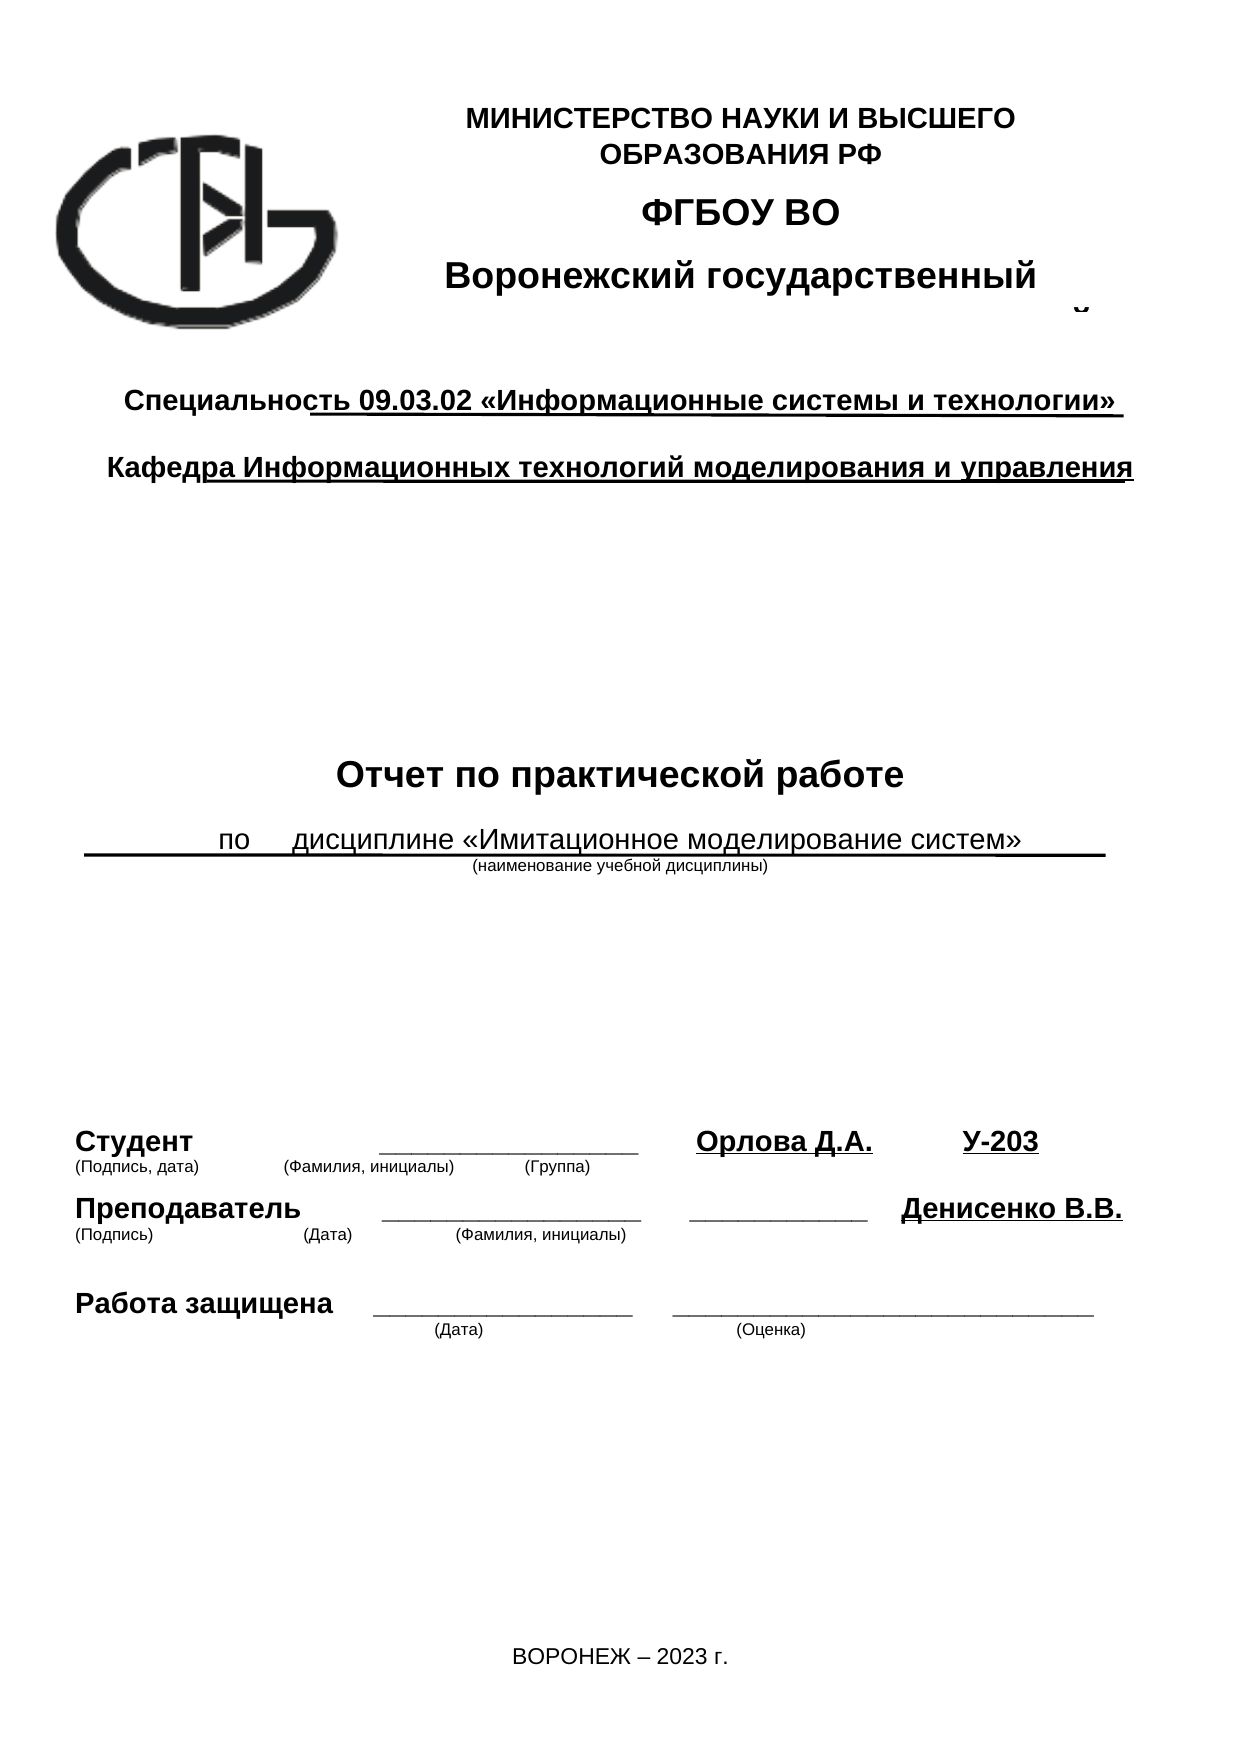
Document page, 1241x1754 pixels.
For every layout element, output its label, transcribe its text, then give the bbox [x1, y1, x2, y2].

text ВОРОНЕЖ – 2023 г. [75, 1643, 1165, 1669]
text Кафедра Информационных технологий моделирования и управления [75, 450, 1165, 484]
text (Подпись) (Дата) (Фамилия, инициалы) [75, 1224, 1165, 1258]
text по дисциплине «Имитационное моделирование систем» [75, 822, 1165, 855]
text Отчет по практической работе [75, 752, 1165, 795]
text Студент ________________ Орлова Д.А. У-203 [75, 1123, 1165, 1157]
text Работа защищена ________________ __________________________ [75, 1286, 1165, 1319]
text (Дата) (Оценка) [75, 1319, 1165, 1353]
text (наименование учебной дисциплины) [75, 855, 1165, 889]
text (Подпись, дата) (Фамилия, инициалы) (Группа) [75, 1157, 1165, 1191]
text Специальность 09.03.02 «Информационные системы и технологии» [75, 383, 1165, 417]
text Преподаватель ________________ ___________ Денисенко В.В. [75, 1191, 1165, 1224]
